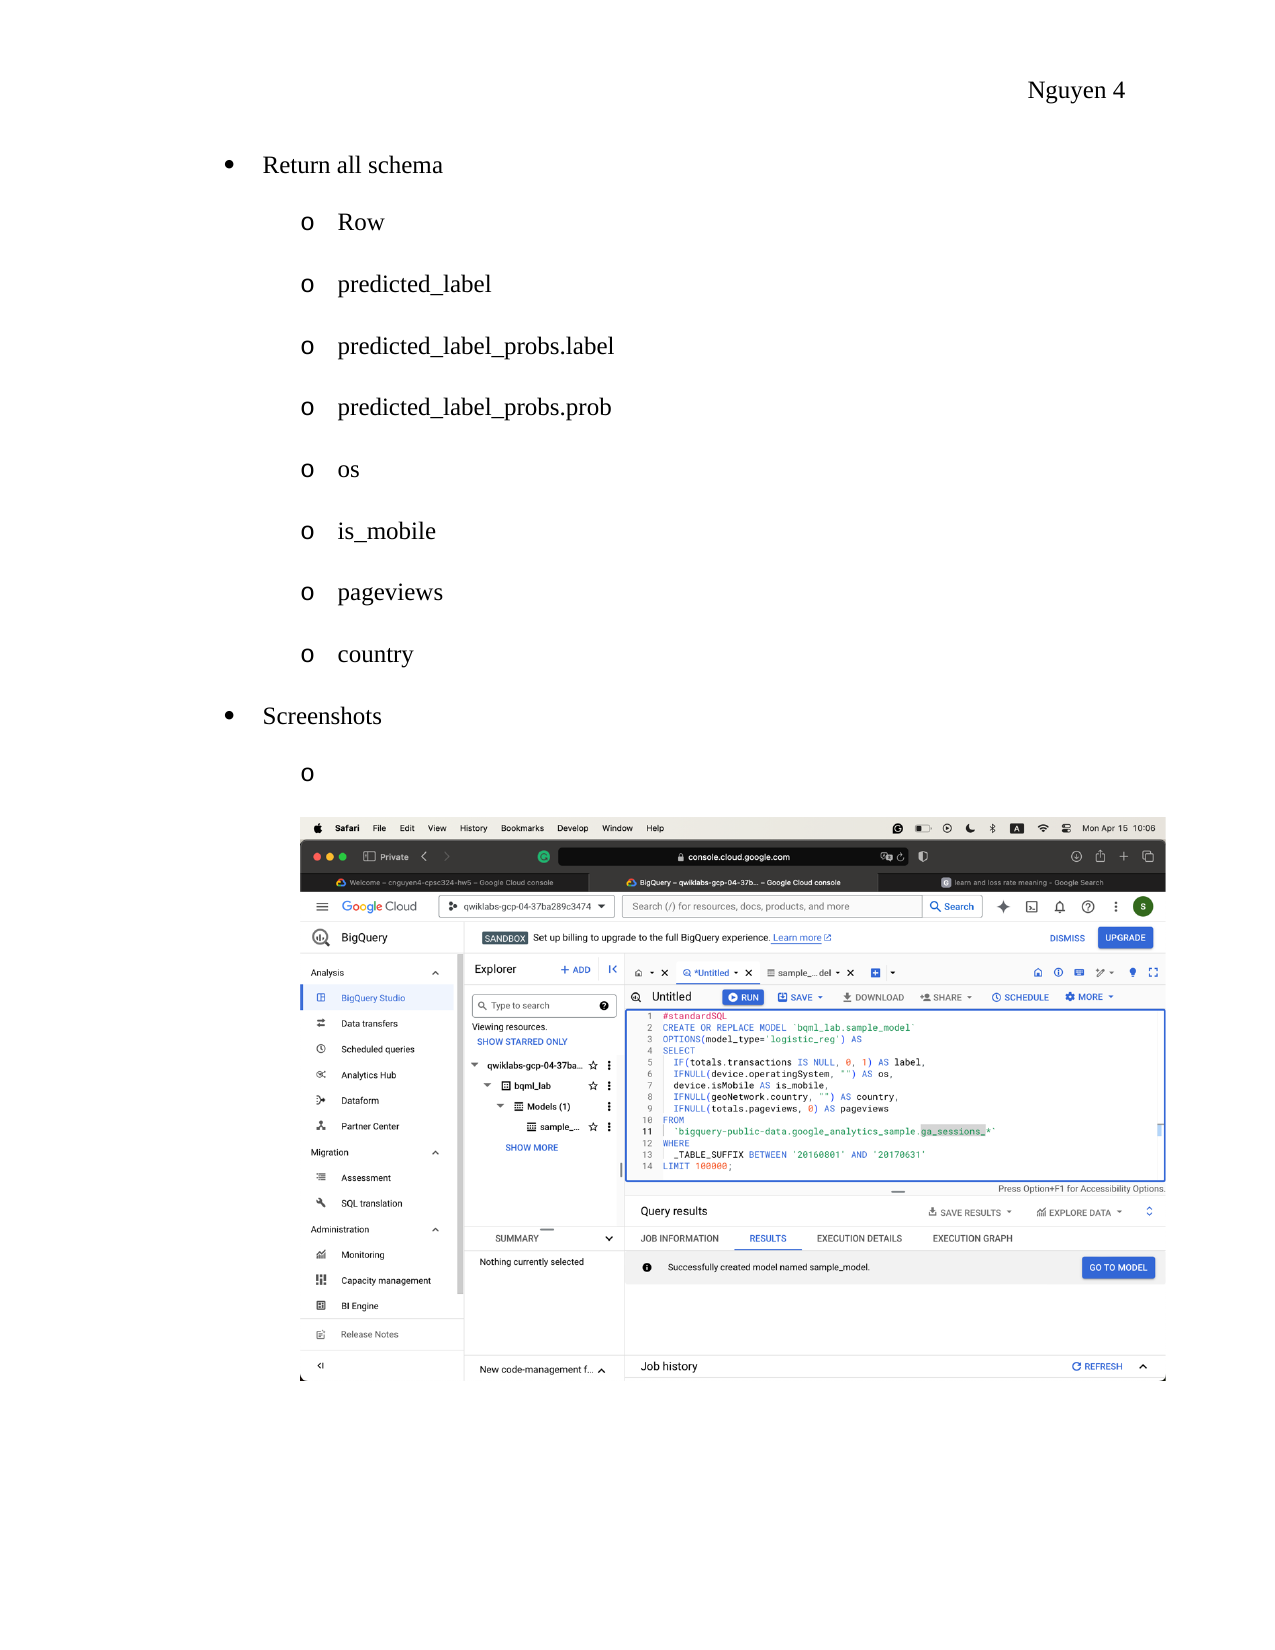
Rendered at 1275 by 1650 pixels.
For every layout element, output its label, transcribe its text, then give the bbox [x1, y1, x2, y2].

list predicted_label_probs.label [300, 331, 1125, 362]
list predicted_label [300, 269, 1125, 300]
list is_mobile [300, 516, 1125, 547]
list Row [300, 207, 1125, 238]
list country [300, 639, 1125, 670]
list Return all schema [225, 150, 1125, 179]
list predicted_label_probs.prob [300, 392, 1125, 423]
list pageviews [300, 577, 1125, 608]
picture [300, 817, 1166, 1381]
list os [300, 454, 1125, 485]
list Screenshots [225, 701, 1125, 729]
